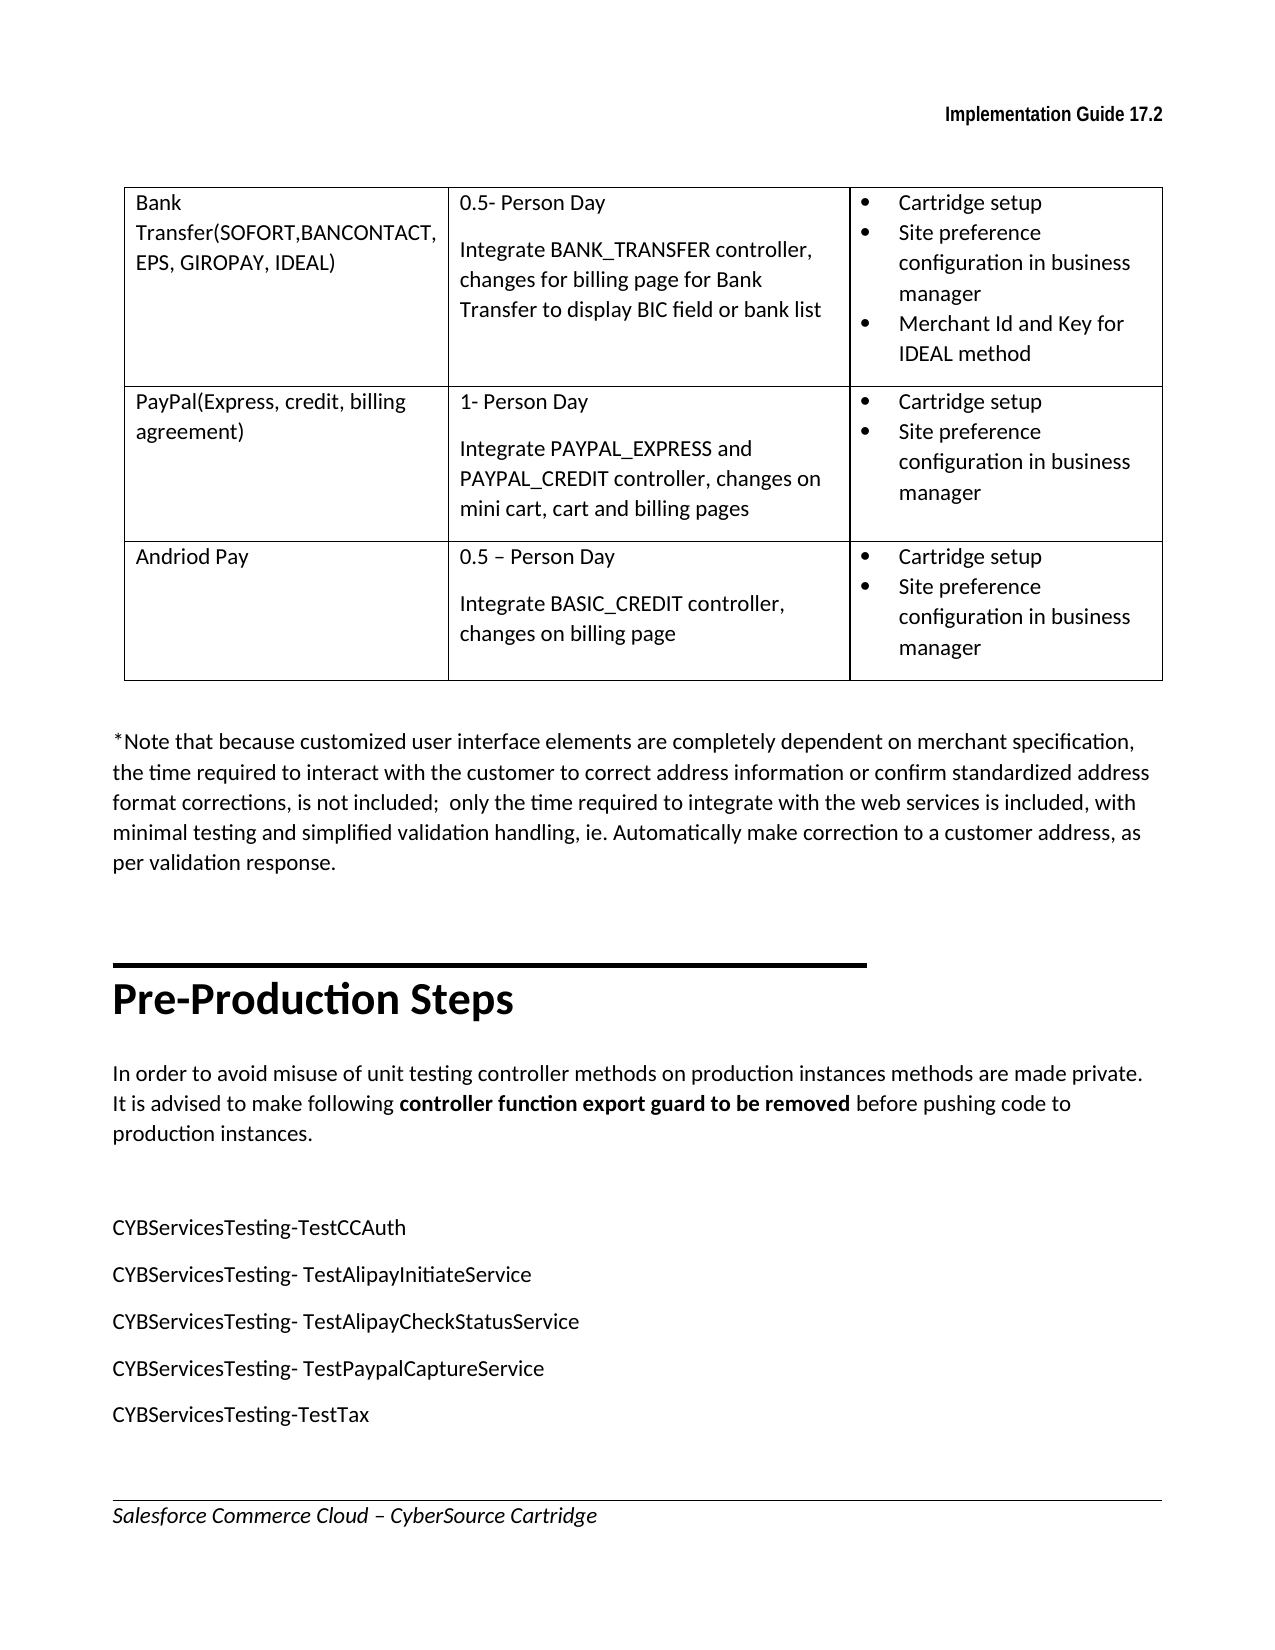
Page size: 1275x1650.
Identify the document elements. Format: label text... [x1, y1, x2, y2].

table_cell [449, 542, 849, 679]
text CYBServicesTesting- TestPaypalCaptureService [112, 1354, 1162, 1382]
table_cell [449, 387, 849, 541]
text *Note that because customized user interface elements are completely dependent on merchant specification, the time required to interact with the customer to correct address information or confirm standardized address format corrections, is not included; only the time required to integrate with the web services is included, with minimal testing and simplified validation handling, ie. Automatically make correction to a customer address, as per validation response. [112, 727, 1162, 876]
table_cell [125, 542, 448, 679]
text CYBServicesTesting- TestAlipayInitiateService [112, 1260, 1162, 1288]
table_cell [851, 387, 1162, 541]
subtitle Pre-Production Steps [112, 964, 867, 1026]
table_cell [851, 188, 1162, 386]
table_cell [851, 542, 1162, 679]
text CYBServicesTesting-TestCCAuth [112, 1213, 1162, 1241]
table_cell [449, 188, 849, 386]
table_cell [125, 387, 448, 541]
text CYBServicesTesting-TestTax [112, 1401, 1162, 1428]
text CYBServicesTesting- TestAlipayCheckStatusService [112, 1307, 1162, 1335]
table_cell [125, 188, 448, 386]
text In order to avoid misuse of unit testing controller methods on production instances methods are made private. It is advised to make following controller function export guard to be removed before pushing code to production instances. [112, 1059, 1162, 1147]
